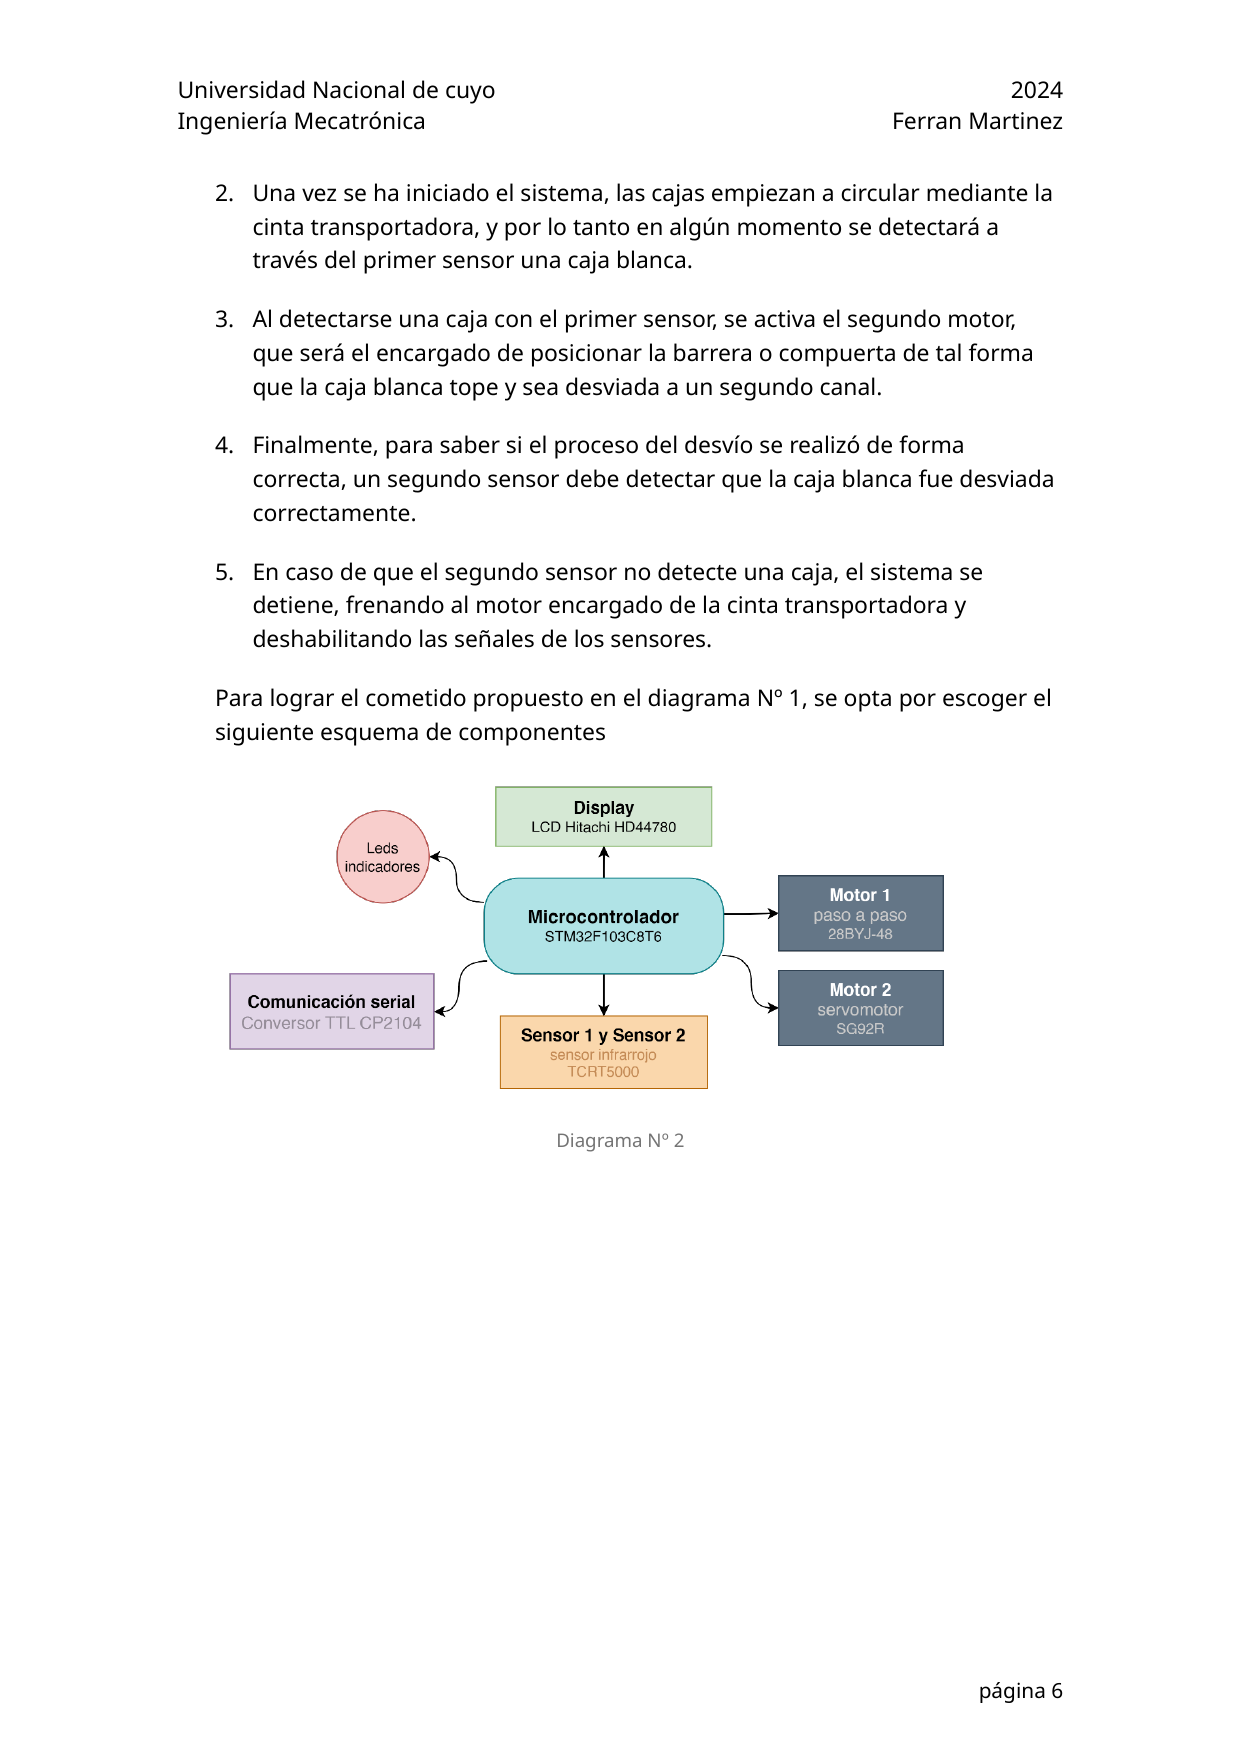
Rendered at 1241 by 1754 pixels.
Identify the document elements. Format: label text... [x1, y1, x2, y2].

list Una vez se ha iniciado el sistema, las cajas empiezan a circular mediante la cinta transportadora, y por lo tanto en algún momento se detectará a través del primer sensor una caja blanca. [215, 177, 1063, 275]
list Al detectarse una caja con el primer sensor, se activa el segundo motor, que será el encargado de posicionar la barrera o compuerta de tal forma que la caja blanca tope y sea desviada a un segundo canal. [215, 303, 1063, 402]
text Para lograr el cometido propuesto en el diagrama Nº 1, se opta por escoger el siguiente esquema de componentes [215, 682, 1063, 747]
picture [217, 774, 957, 1101]
list Finalmente, para saber si el proceso del desvío se realizó de forma correcta, un segundo sensor debe detectar que la caja blanca fue desviada correctamente. [215, 429, 1063, 528]
text Diagrama Nº 2 [177, 1128, 1063, 1153]
list En caso de que el segundo sensor no detecte una caja, el sistema se detiene, frenando al motor encargado de la cinta transportadora y deshabilitando las señales de los sensores. [215, 555, 1063, 654]
